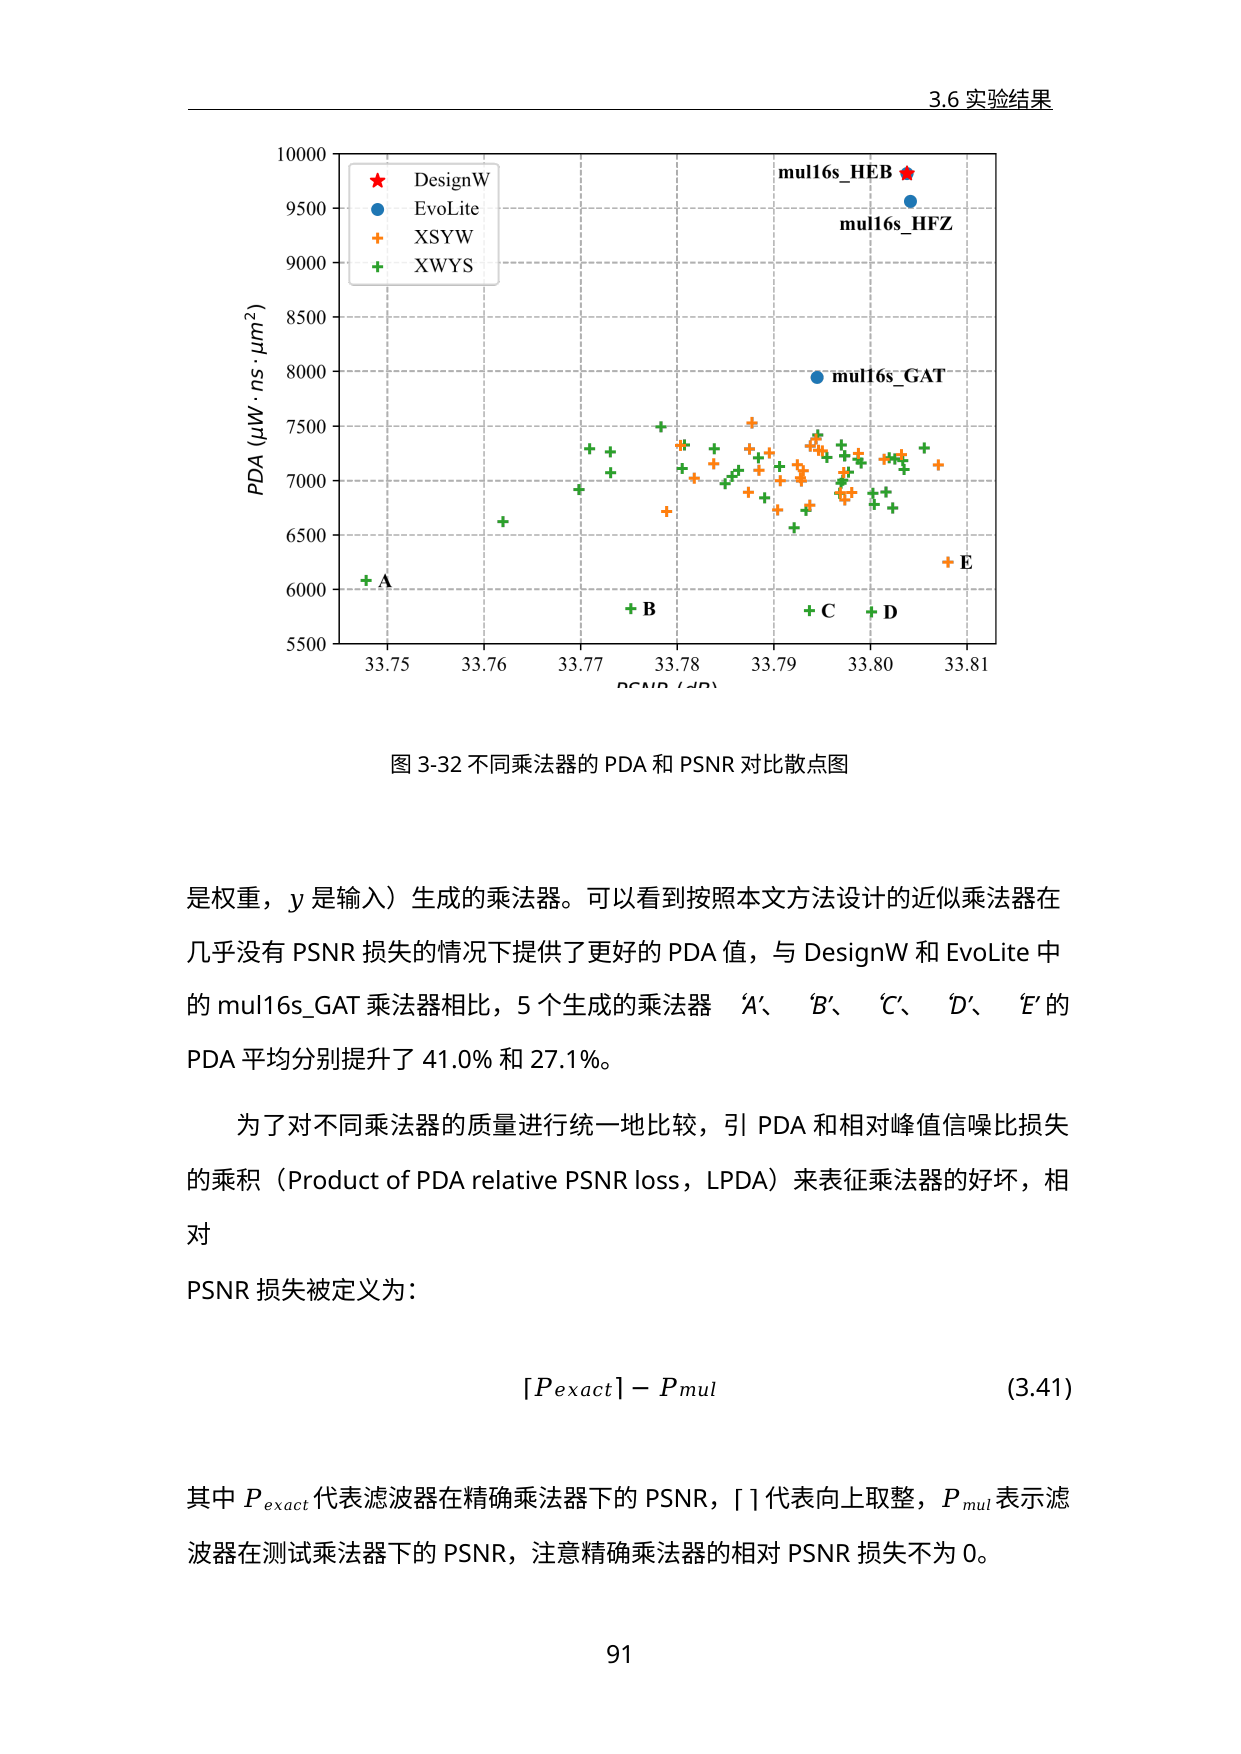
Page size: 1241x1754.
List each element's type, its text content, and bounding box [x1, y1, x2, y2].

picture [243, 146, 997, 688]
text 是权重，𝑦 是输入）生成的乘法器。可以看到按照本文方法设计的近似乘法器在几乎没有 PSNR 损失的情况下提供了更好的 PDA 值，与 DesignW 和 EvoLite 中的 mul16s_GAT 乘法器相比，5 个生成的乘法器 ‘A’、‘B’、‘C’、‘D’、‘E’ 的 PDA 平均分别提升了 41.0% 和 27.1%。 [186, 878, 1072, 1076]
text 为了对不同乘法器的质量进行统一地比较，引 PDA 和相对峰值信噪比损失的乘积（Product of PDA relative PSNR loss，LPDA）来表征乘法器的好坏，相对 [186, 1106, 1070, 1251]
text PSNR 损失被定义为： [186, 1270, 1070, 1306]
text ⌈𝑃𝑒𝑥𝑎𝑐𝑡⌉ − 𝑃𝑚𝑢𝑙 (3.41) [172, 1370, 1072, 1404]
text 图 3-32 不同乘法器的 PDA 和 PSNR 对比散点图 [172, 747, 1068, 779]
text 其中 𝑃𝑒𝑥𝑎𝑐𝑡 代表滤波器在精确乘法器下的 PSNR，⌈ ⌉ 代表向上取整，𝑃𝑚𝑢𝑙 表示滤波器在测试乘法器下的 PSNR，注意精确乘法器的相对 PSNR 损失不为 0。 [186, 1478, 1070, 1569]
